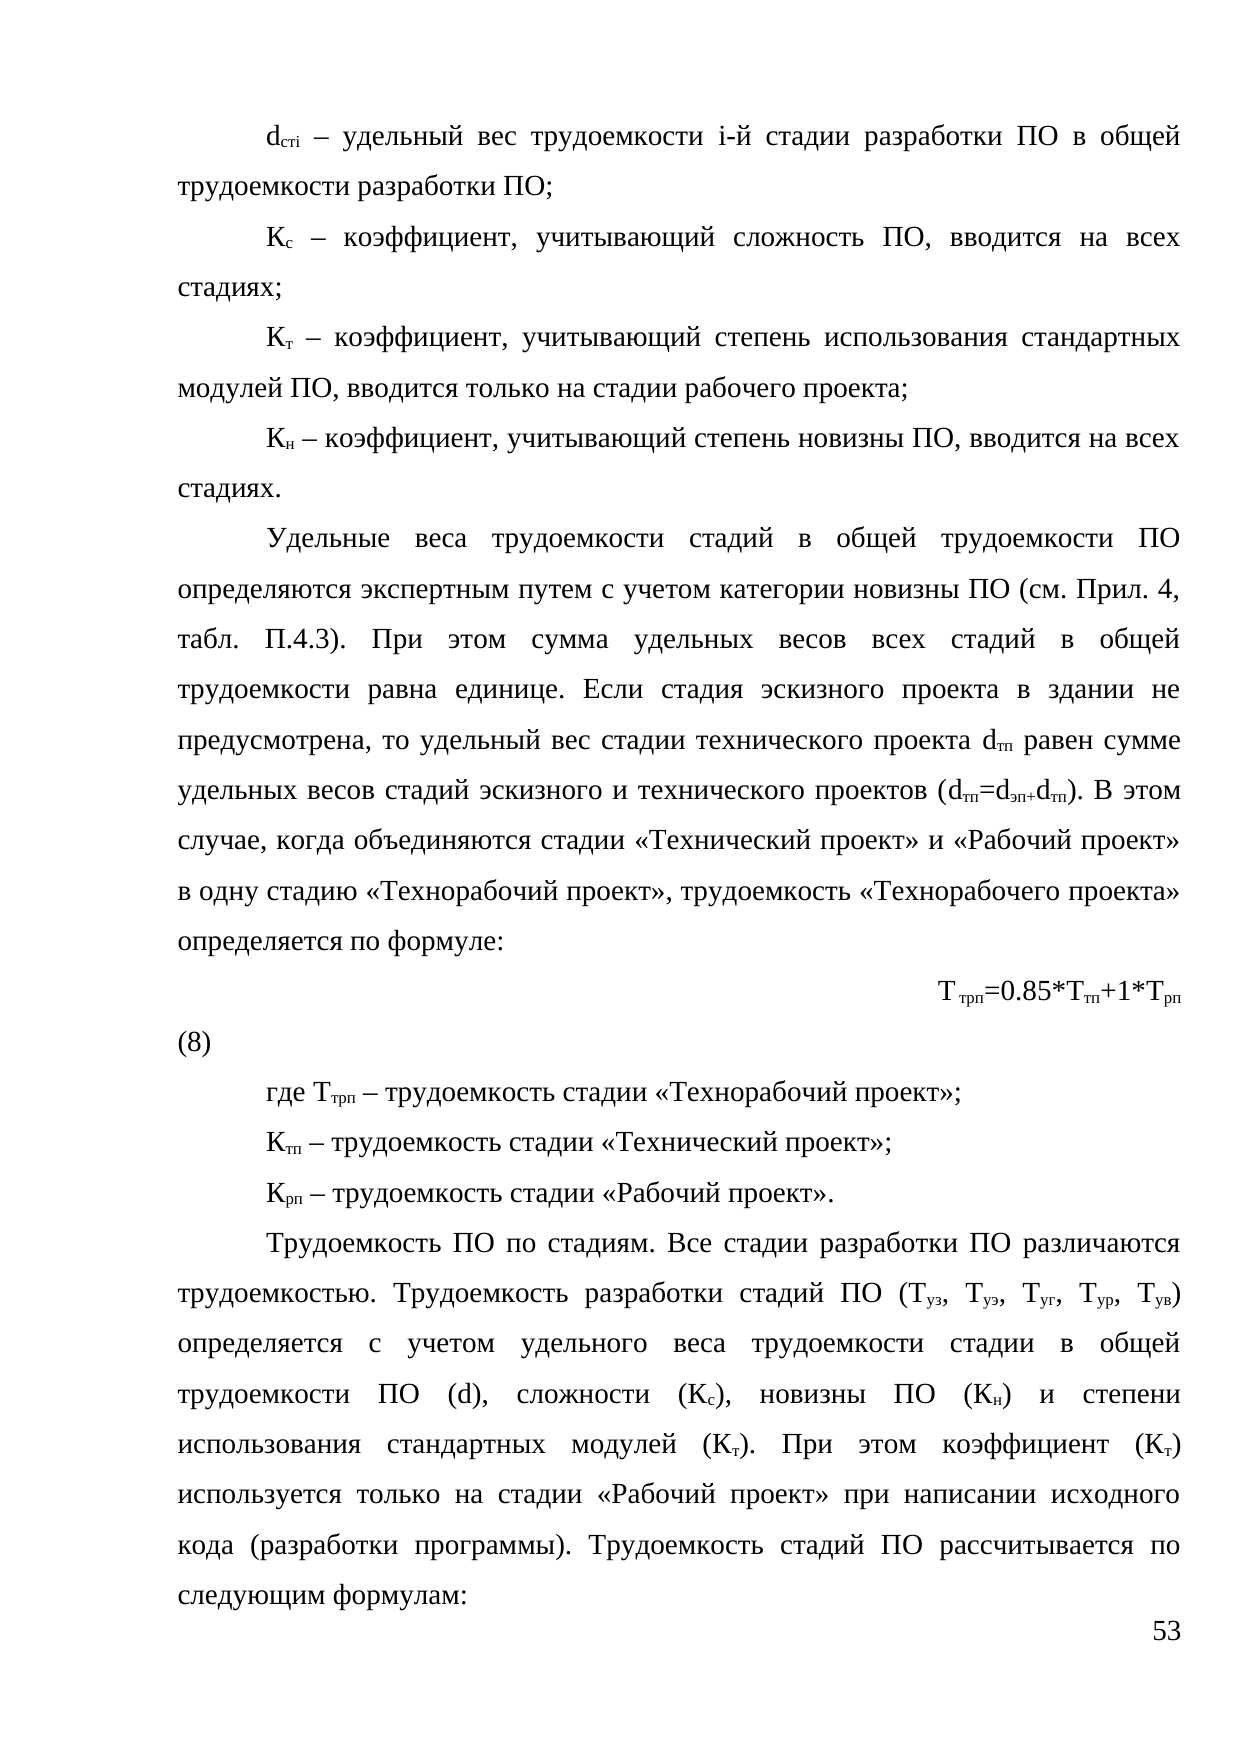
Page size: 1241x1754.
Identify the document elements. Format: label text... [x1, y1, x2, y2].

text Ттрп=0.85*Tтп+1*Трп (8) [177, 973, 1181, 1057]
text Удельные веса трудоемкости стадий в общей трудоемкости ПО определяются экспертным путем с учетом категории новизны ПО (см. Прил. 4, табл. П.4.3). При этом сумма удельных весов всех стадий в общей трудоемкости равна единице. Если стадия эскизного проекта в здании не предусмотрена, то удельный вес стадии технического проекта dтп равен сумме удельных весов стадий эскизного и технического проектов (dтп=dэп+dтп). В этом случае, когда объединяются стадии «Технический проект» и «Рабочий проект» в одну стадию «Технорабочий проект», трудоемкость «Технорабочего проекта» определяется по формуле: [177, 521, 1181, 957]
text где Ттрп – трудоемкость стадии «Технорабочий проект»; [177, 1074, 1181, 1108]
text Трудоемкость ПО по стадиям. Все стадии разработки ПО различаются трудоемкостью. Трудоемкость разработки стадий ПО (Туз, Туэ, Туг, Тур, Тув) определяется с учетом удельного веса трудоемкости стадии в общей трудоемкости ПО (d), сложности (Кс), новизны ПО (Кн) и степени использования стандартных модулей (Кт). При этом коэффициент (Кт) используется только на стадии «Рабочий проект» при написании исходного кода (разработки программы). Трудоемкость стадий ПО рассчитывается по следующим формулам: [177, 1225, 1181, 1611]
text Кс – коэффициент, учитывающий сложность ПО, вводится на всех стадиях; [177, 219, 1181, 303]
text Кт – коэффициент, учитывающий степень использования стандартных модулей ПО, вводится только на стадии рабочего проекта; [177, 319, 1181, 403]
text Ктп – трудоемкость стадии «Технический проект»; [177, 1124, 1181, 1158]
text Кн – коэффициент, учитывающий степень новизны ПО, вводится на всех стадиях. [177, 420, 1181, 504]
text dстi – удельный вес трудоемкости i-й стадии разработки ПО в общей трудоемкости разработки ПО; [177, 118, 1181, 202]
text Крп – трудоемкость стадии «Рабочий проект». [177, 1175, 1181, 1208]
